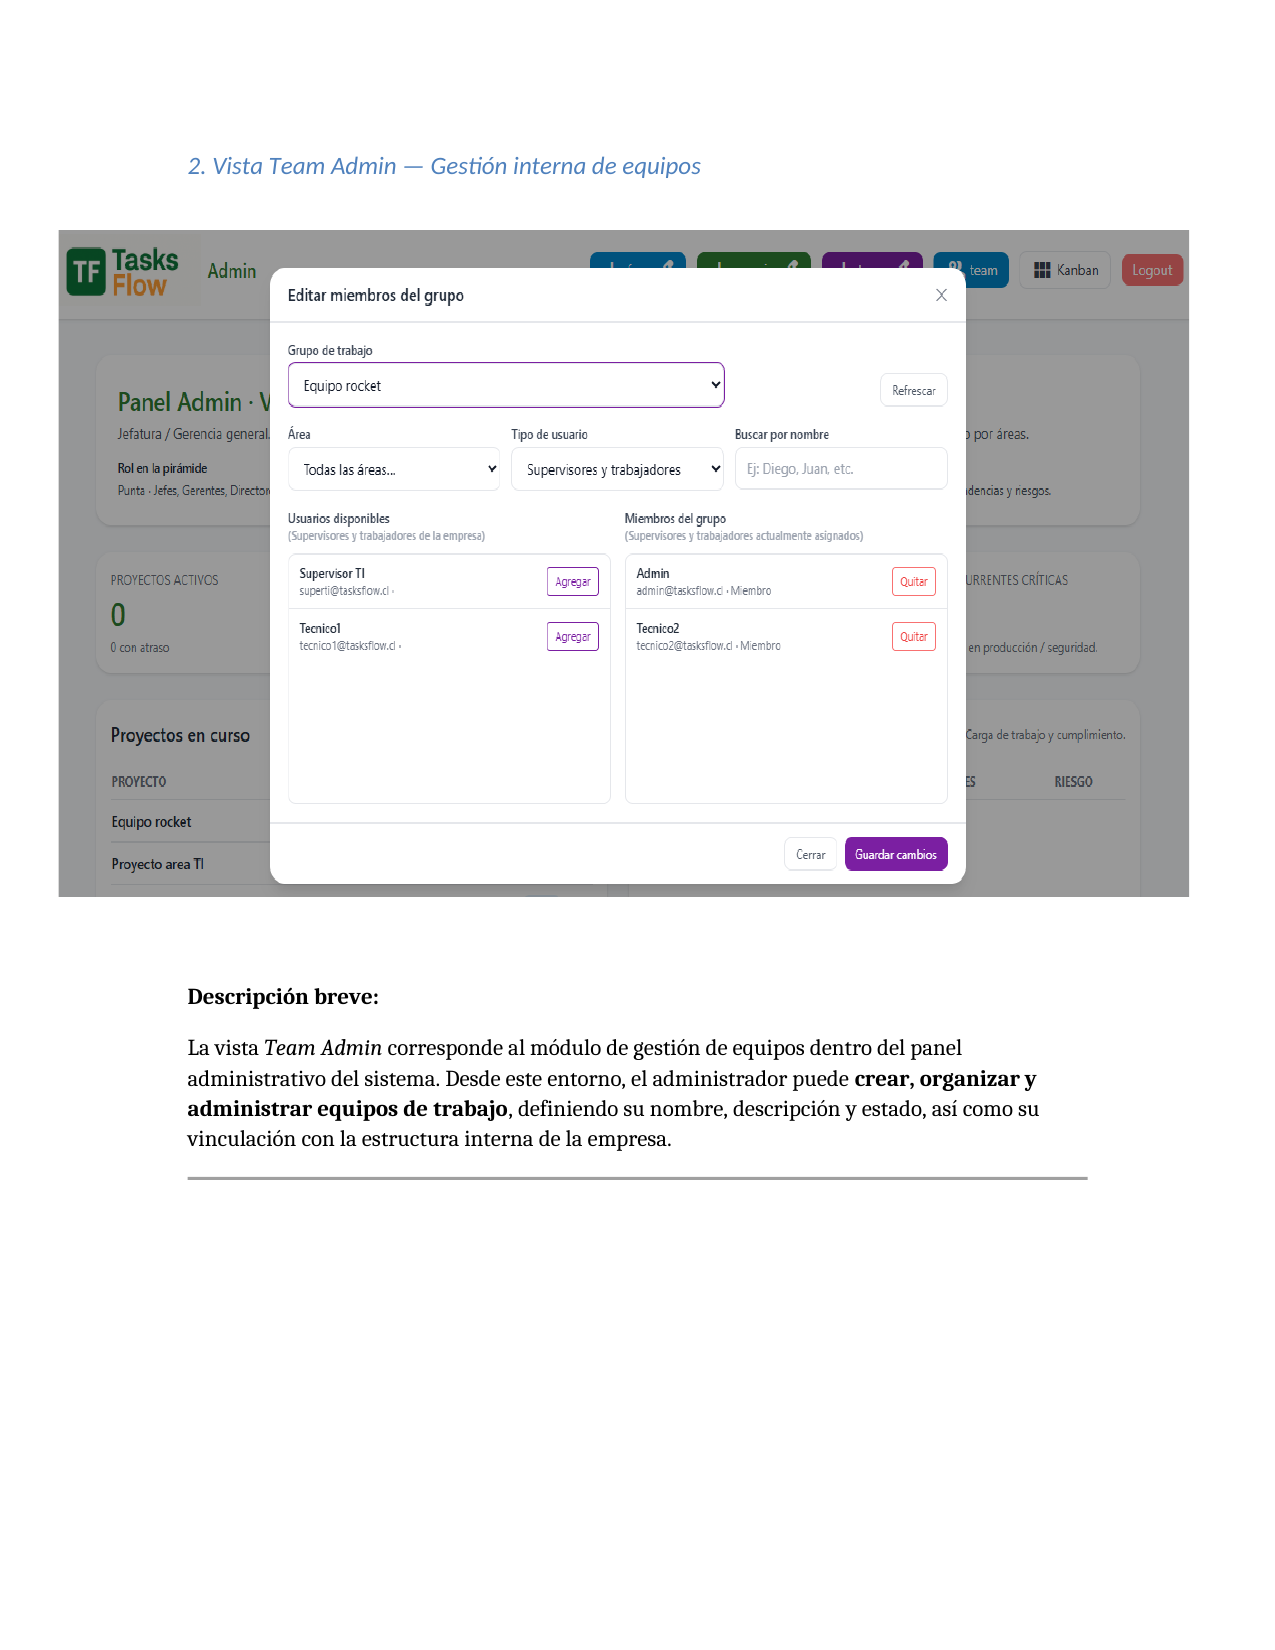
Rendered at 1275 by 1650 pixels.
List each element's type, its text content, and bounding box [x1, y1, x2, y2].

picture [57, 230, 1189, 896]
subtitle 2. Vista Team Admin — Gestión interna de equipos [187, 150, 1087, 181]
text Descripción breve: [187, 984, 1087, 1010]
text La vista Team Admin corresponde al módulo de gestión de equipos dentro del panel administrativo del sistema. Desde este entorno, el administrador puede crear, organizar y administrar equipos de trabajo, definiendo su nombre, descripción y estado, así como su vinculación con la estructura interna de la empresa. [187, 1035, 1087, 1152]
